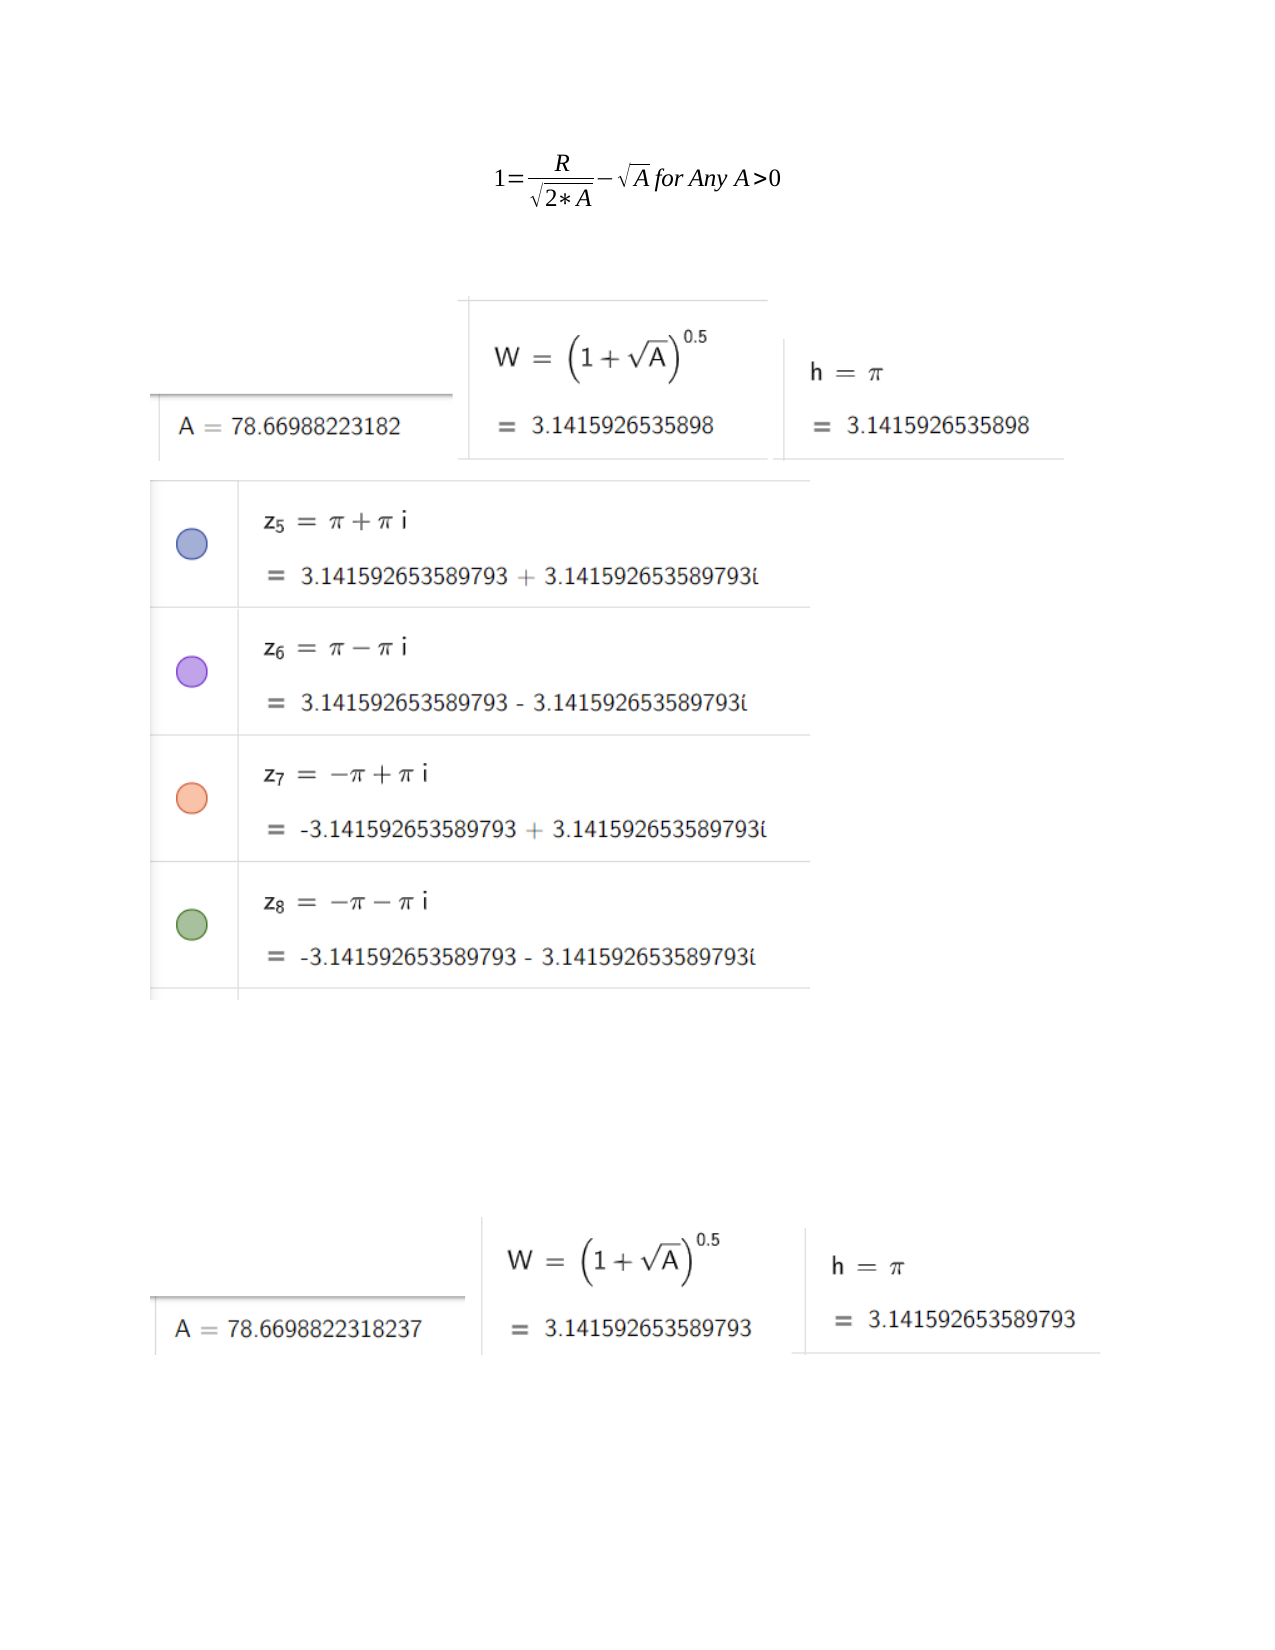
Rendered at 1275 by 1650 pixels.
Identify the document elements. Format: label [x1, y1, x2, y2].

picture [772, 339, 1065, 461]
picture [791, 1228, 1101, 1355]
picture [150, 389, 453, 461]
picture [457, 296, 768, 461]
picture [150, 1296, 465, 1355]
picture [150, 480, 811, 1000]
picture [470, 1217, 787, 1355]
